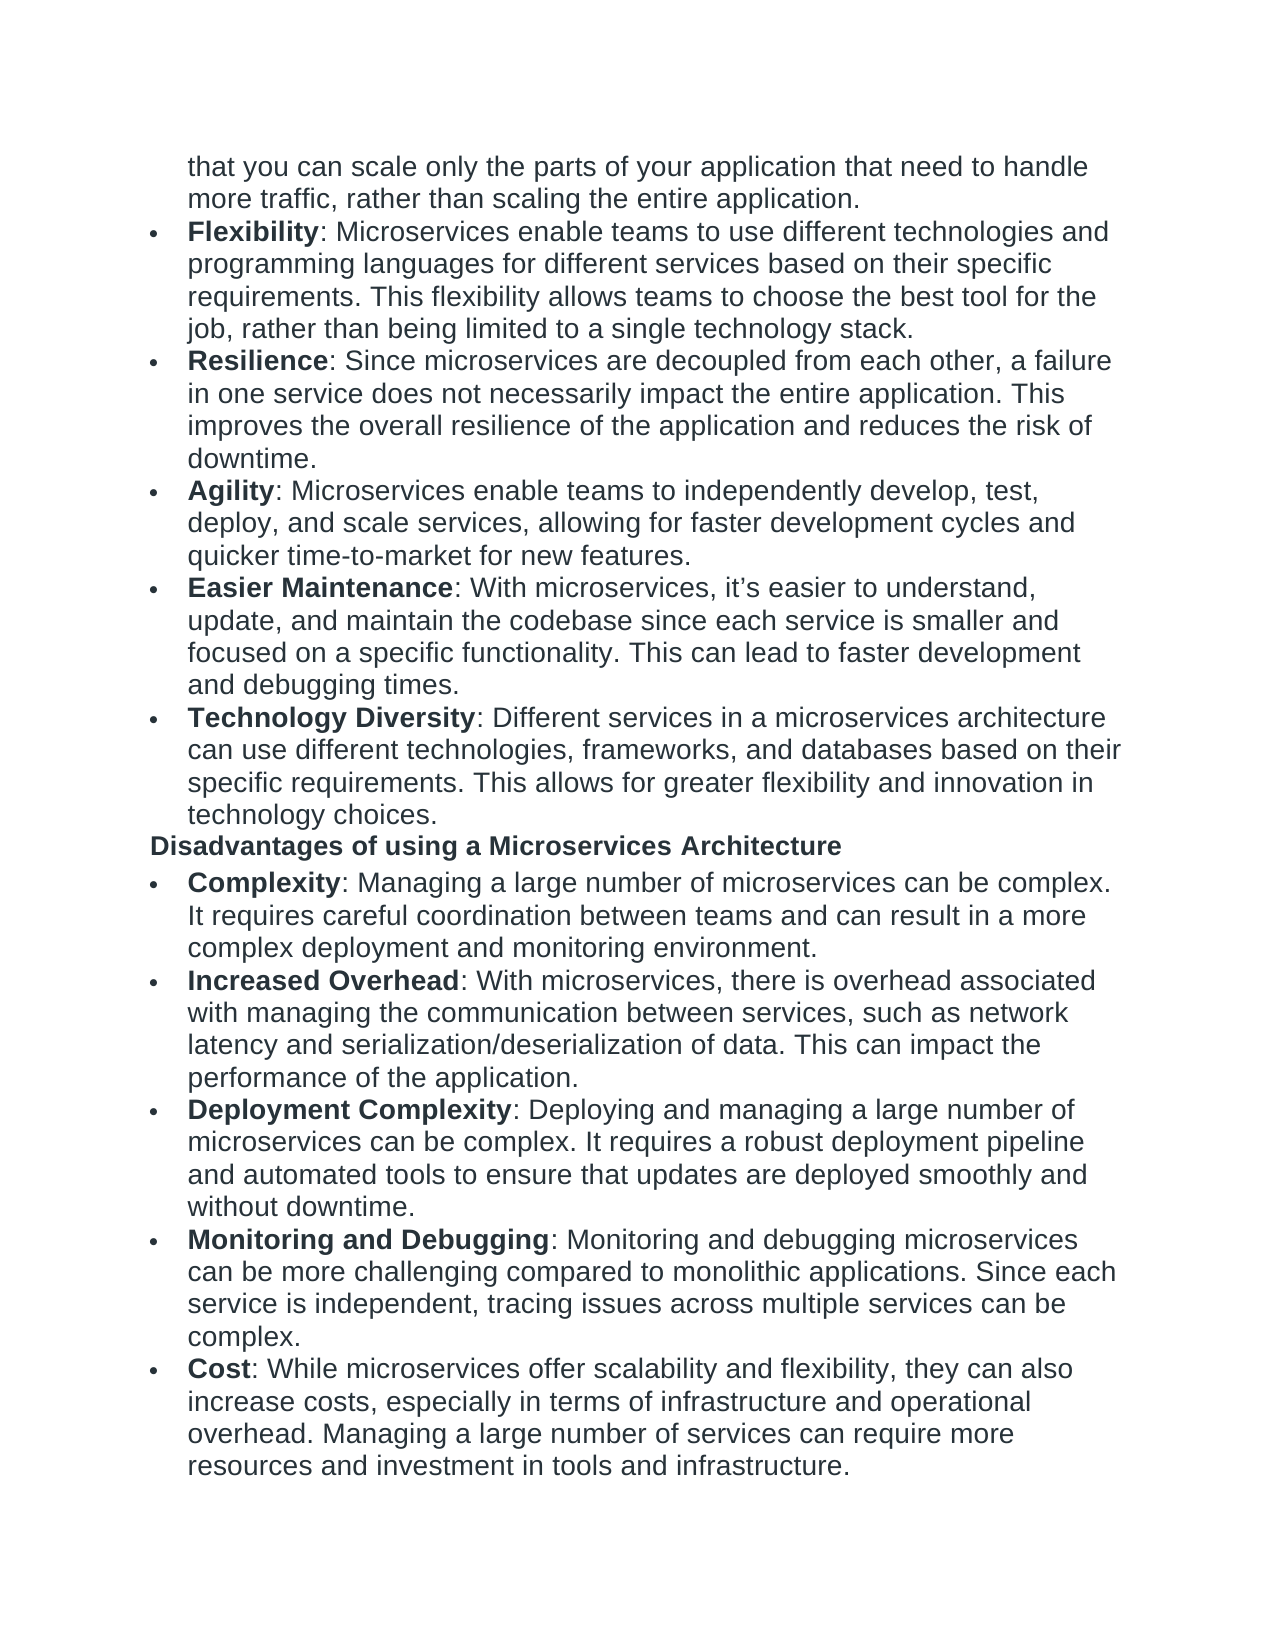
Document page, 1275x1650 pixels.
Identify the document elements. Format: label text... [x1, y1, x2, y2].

list Technology Diversity: Different services in a microservices architecture can use different technologies, frameworks, and databases based on their specific requirements. This allows for greater flexibility and innovation in technology choices. [150, 701, 1125, 830]
subtitle Disadvantages of using a Microservices Architecture [150, 830, 1125, 862]
list Increased Overhead: With microservices, there is overhead associated with managing the communication between services, such as network latency and serialization/deserialization of data. This can impact the performance of the application. [150, 963, 1125, 1093]
list Flexibility: Microservices enable teams to use different technologies and programming languages for different services based on their specific requirements. This flexibility allows teams to choose the best tool for the job, rather than being limited to a single technology stack. [150, 215, 1125, 344]
list Complexity: Managing a large number of microservices can be complex. It requires careful coordination between teams and can result in a more complex deployment and monitoring environment. [150, 866, 1125, 963]
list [150, 150, 1125, 215]
list Agility: Microservices enable teams to independently develop, test, deploy, and scale services, allowing for faster development cycles and quicker time-to-market for new features. [150, 474, 1125, 571]
list Deployment Complexity: Deploying and managing a large number of microservices can be complex. It requires a robust deployment pipeline and automated tools to ensure that updates are deployed smoothly and without downtime. [150, 1093, 1125, 1223]
list Resilience: Since microservices are decoupled from each other, a failure in one service does not necessarily impact the entire application. This improves the overall resilience of the application and reduces the risk of downtime. [150, 344, 1125, 474]
list Cost: While microservices offer scalability and flexibility, they can also increase costs, especially in terms of infrastructure and operational overhead. Managing a large number of services can require more resources and investment in tools and infrastructure. [150, 1352, 1125, 1482]
list Easier Maintenance: With microservices, it’s easier to understand, update, and maintain the codebase since each service is smaller and focused on a specific functionality. This can lead to faster development and debugging times. [150, 571, 1125, 701]
list Monitoring and Debugging: Monitoring and debugging microservices can be more challenging compared to monolithic applications. Since each service is independent, tracing issues across multiple services can be complex. [150, 1223, 1125, 1352]
